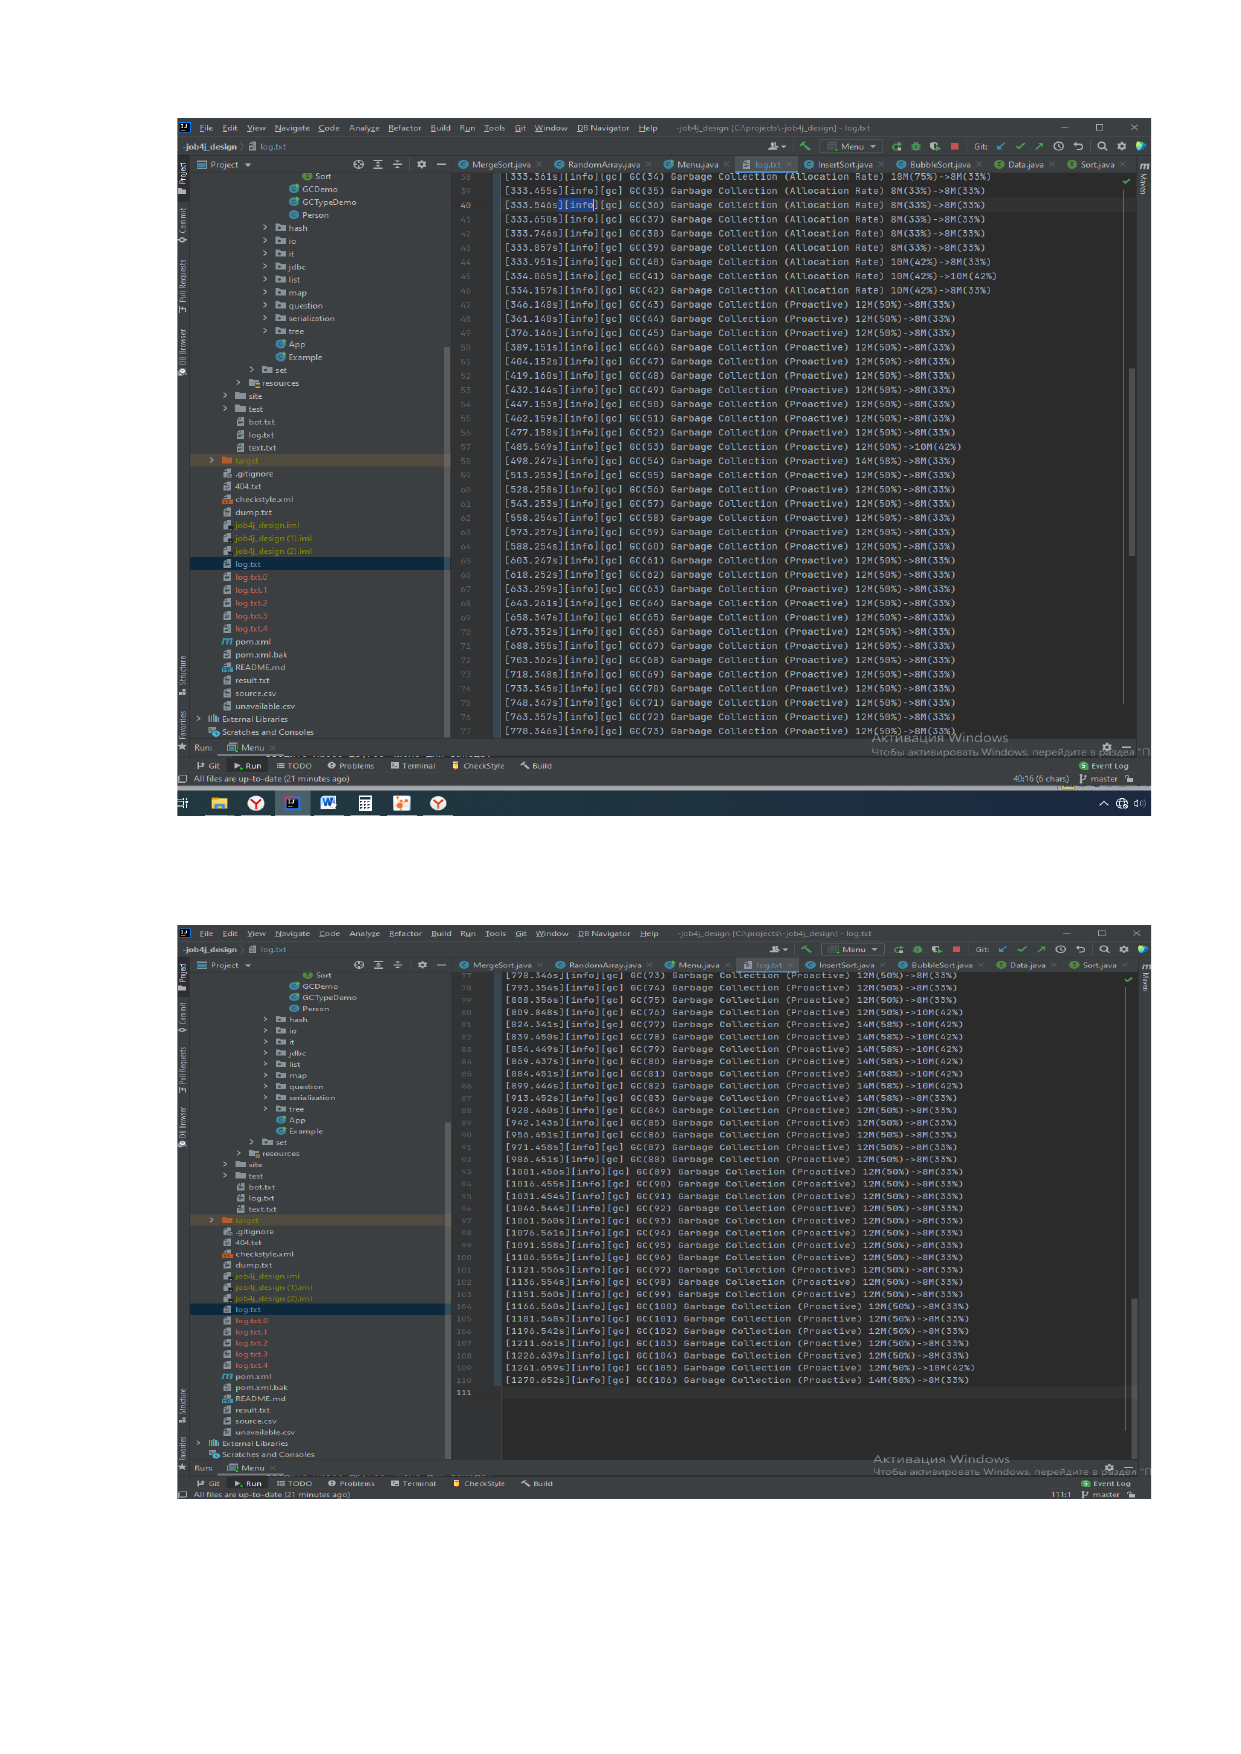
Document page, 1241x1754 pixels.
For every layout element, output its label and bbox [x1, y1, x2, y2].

picture [177, 118, 1152, 816]
picture [177, 925, 1152, 1499]
